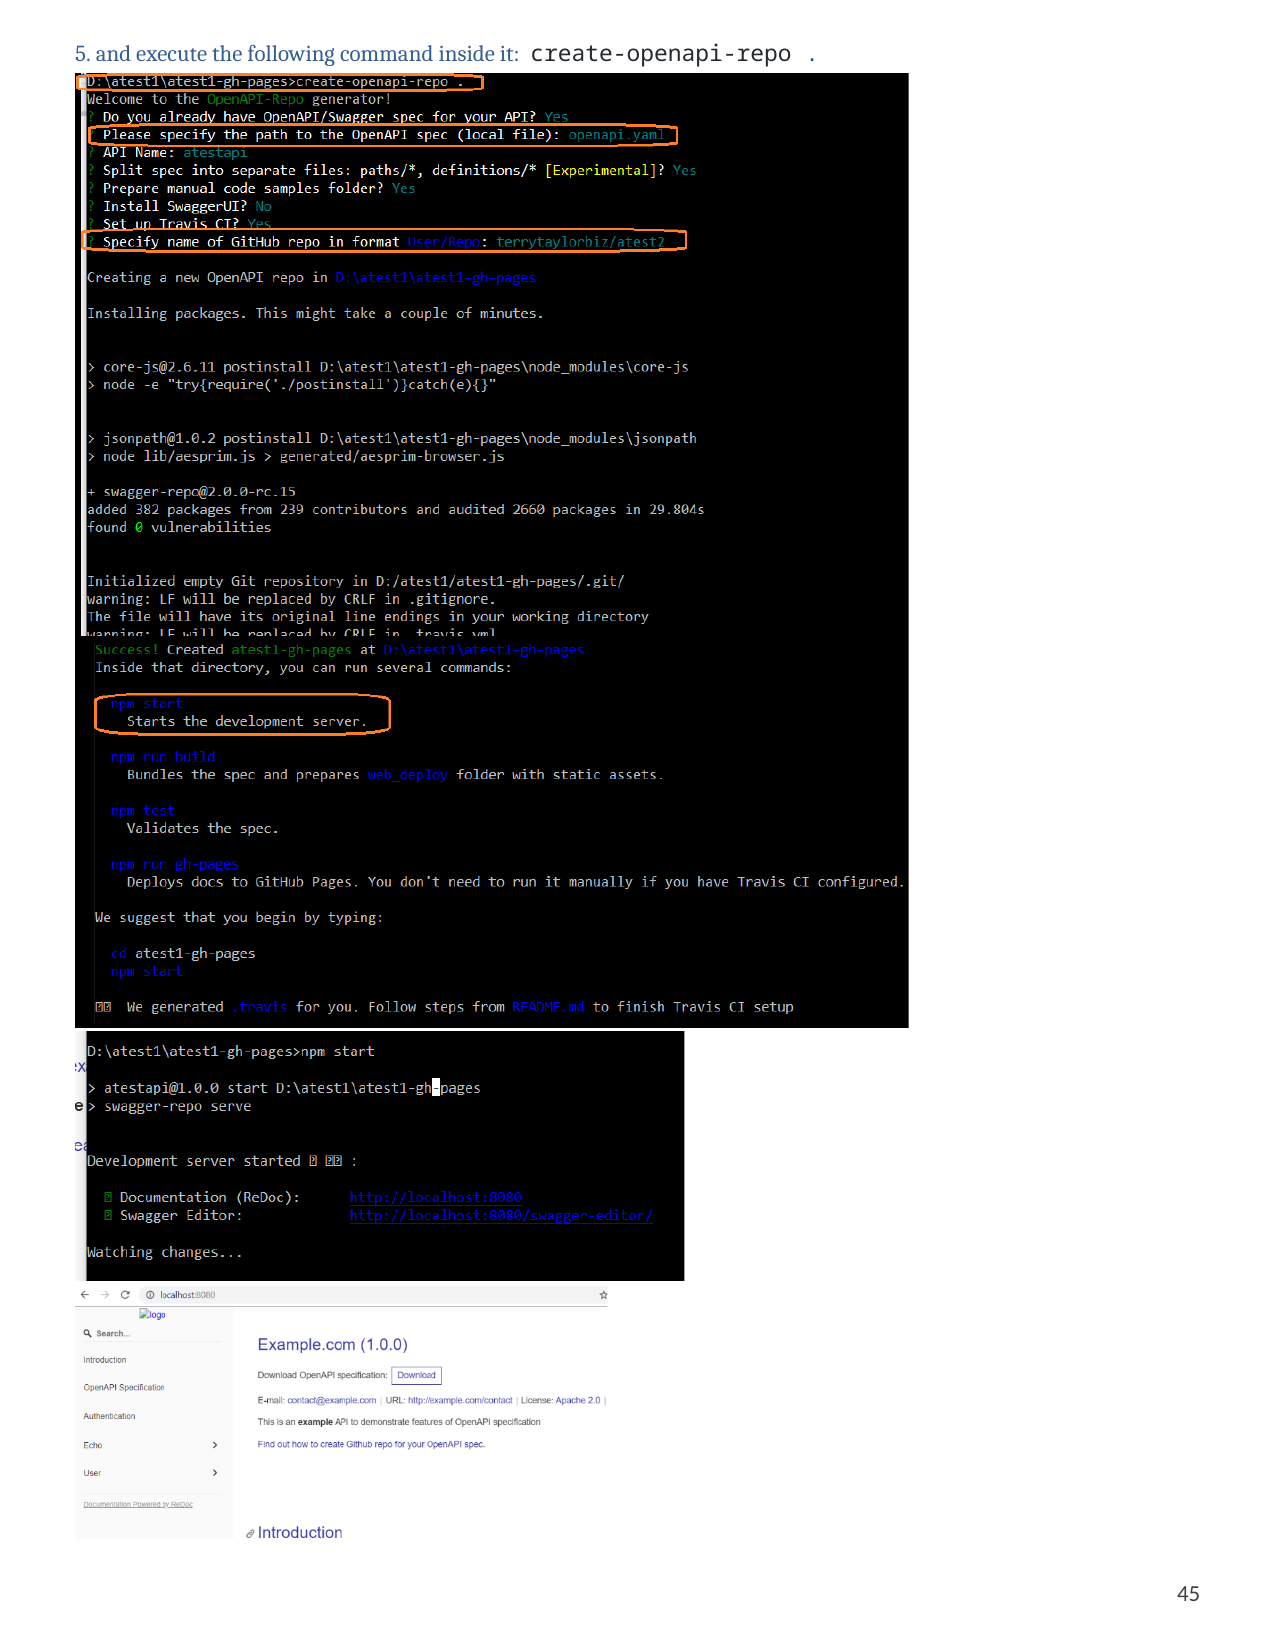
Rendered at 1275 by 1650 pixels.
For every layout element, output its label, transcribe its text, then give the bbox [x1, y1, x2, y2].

picture [75, 1285, 608, 1539]
picture [75, 73, 909, 1028]
subtitle 5. and execute the following command inside it: create-openapi-repo . [75, 37, 1200, 68]
picture [75, 1031, 685, 1281]
